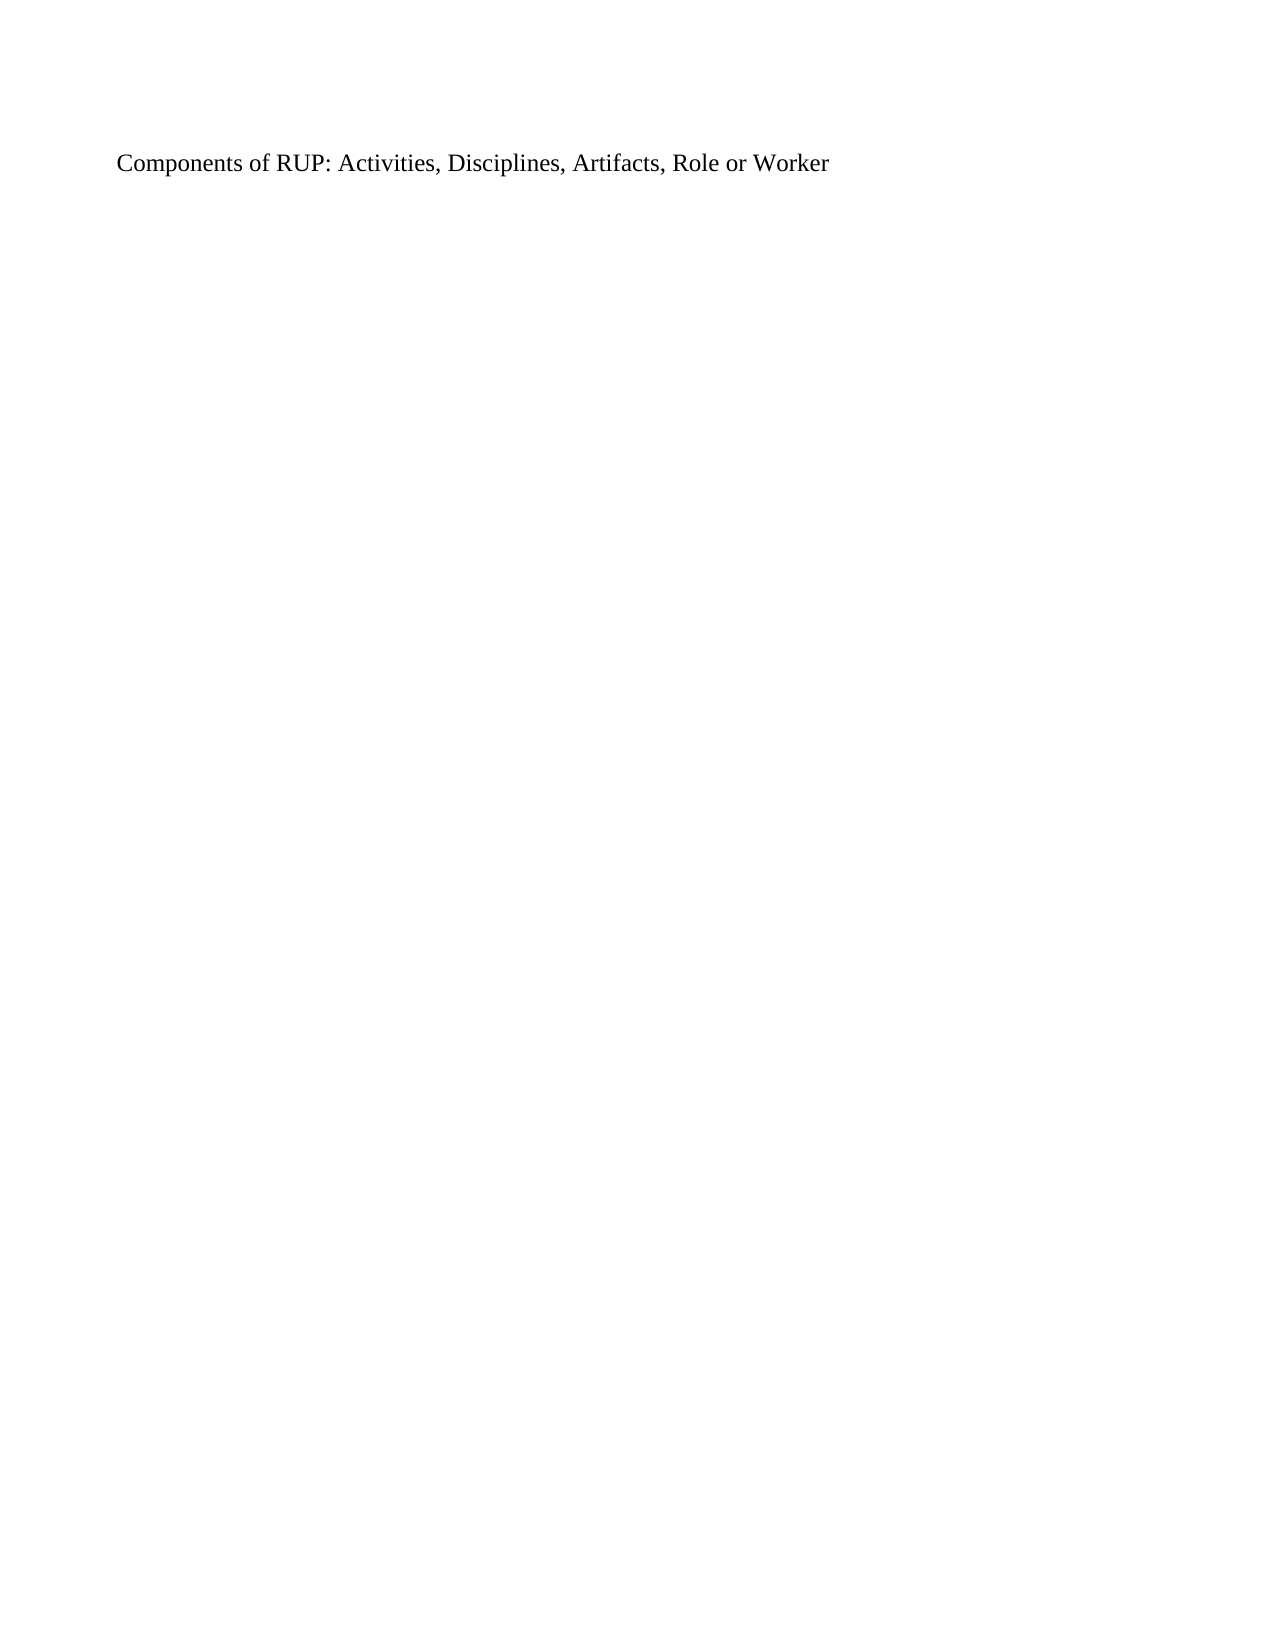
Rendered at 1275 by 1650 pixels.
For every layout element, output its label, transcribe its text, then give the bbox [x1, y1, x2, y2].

subtitle Components of RUP: Activities, Disciplines, Artifacts, Role or Worker [116, 148, 1098, 177]
